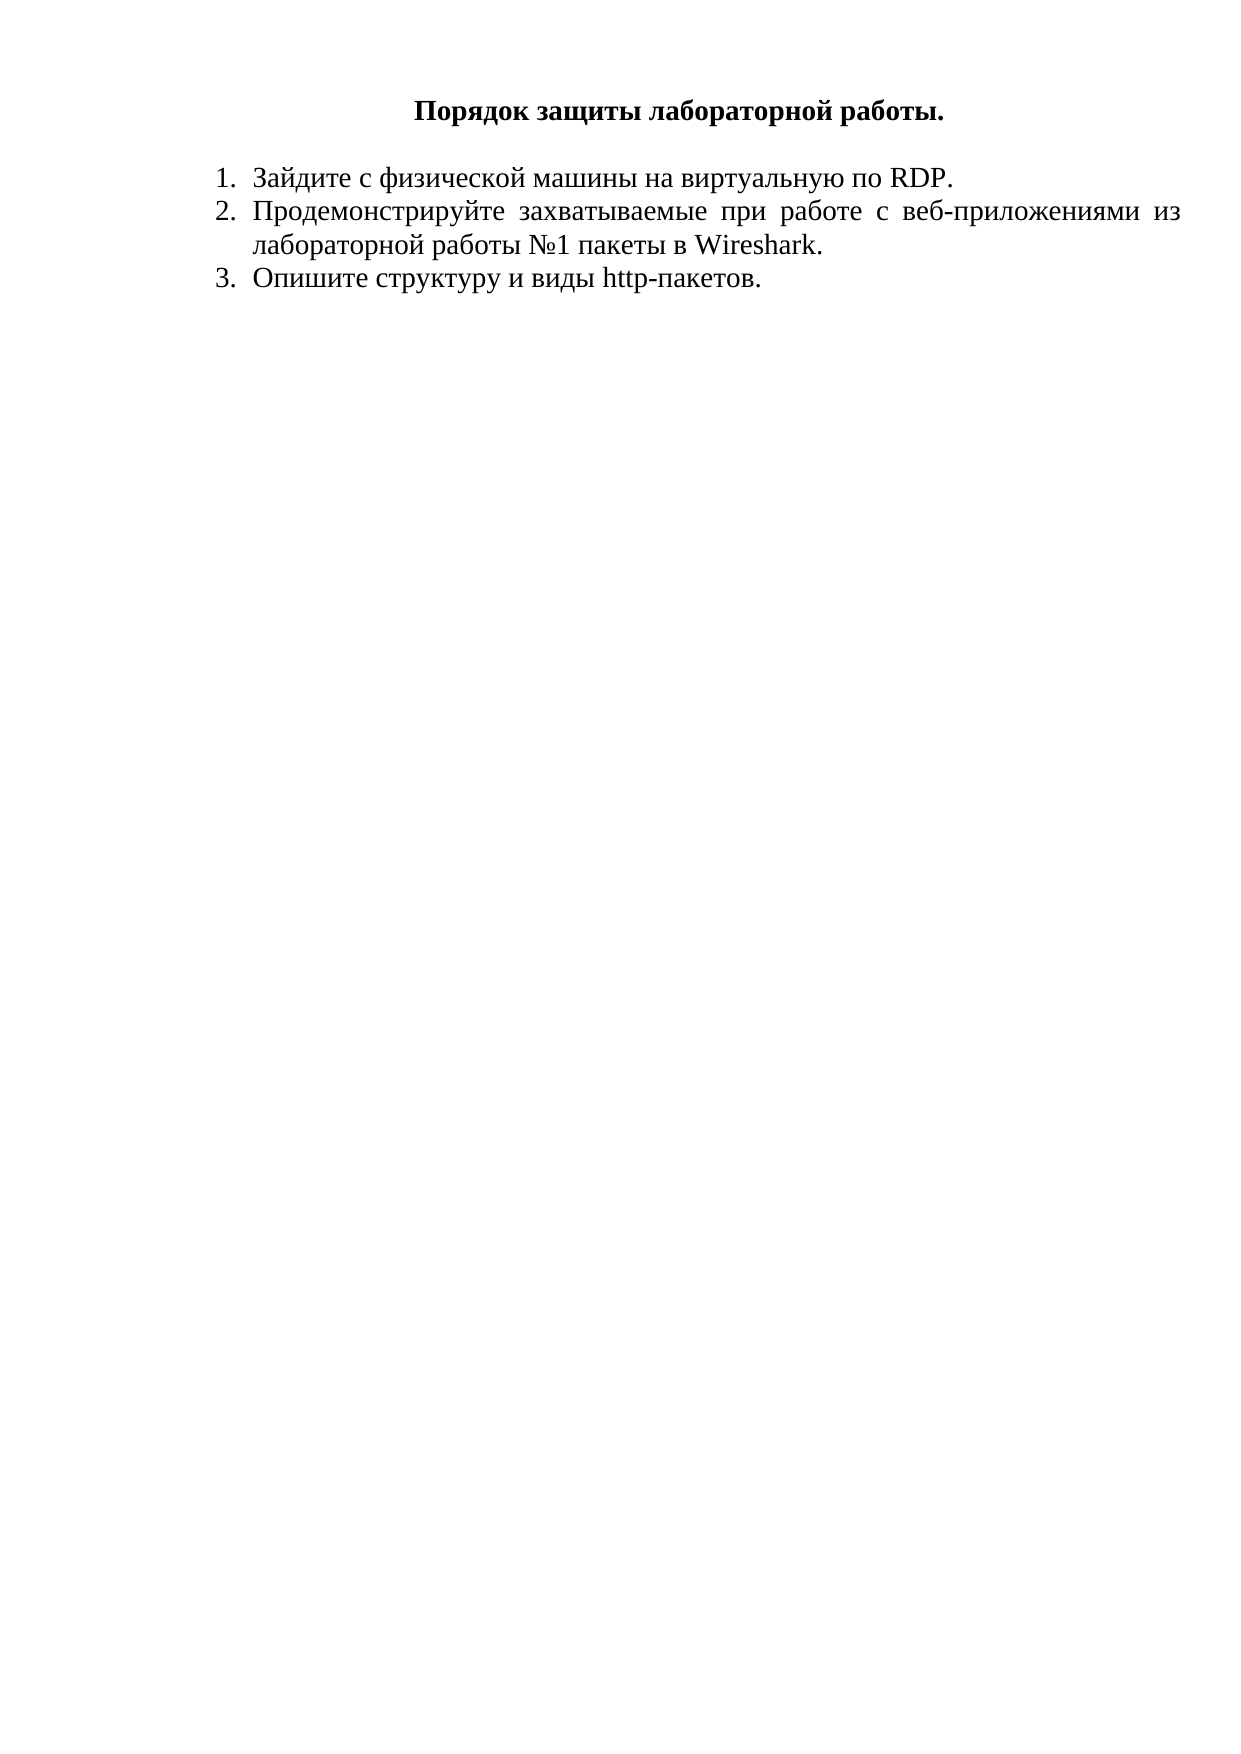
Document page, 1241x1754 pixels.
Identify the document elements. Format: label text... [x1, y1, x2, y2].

text Порядок защиты лабораторной работы. [177, 93, 1181, 126]
list Зайдите с физической машины на виртуальную по RDP. [215, 160, 1181, 193]
list Опишите структуру и виды http-пакетов. [215, 260, 1181, 294]
list Продемонстрируйте захватываемые при работе с веб-приложениями из лабораторной работы №1 пакеты в Wireshark. [215, 193, 1181, 260]
